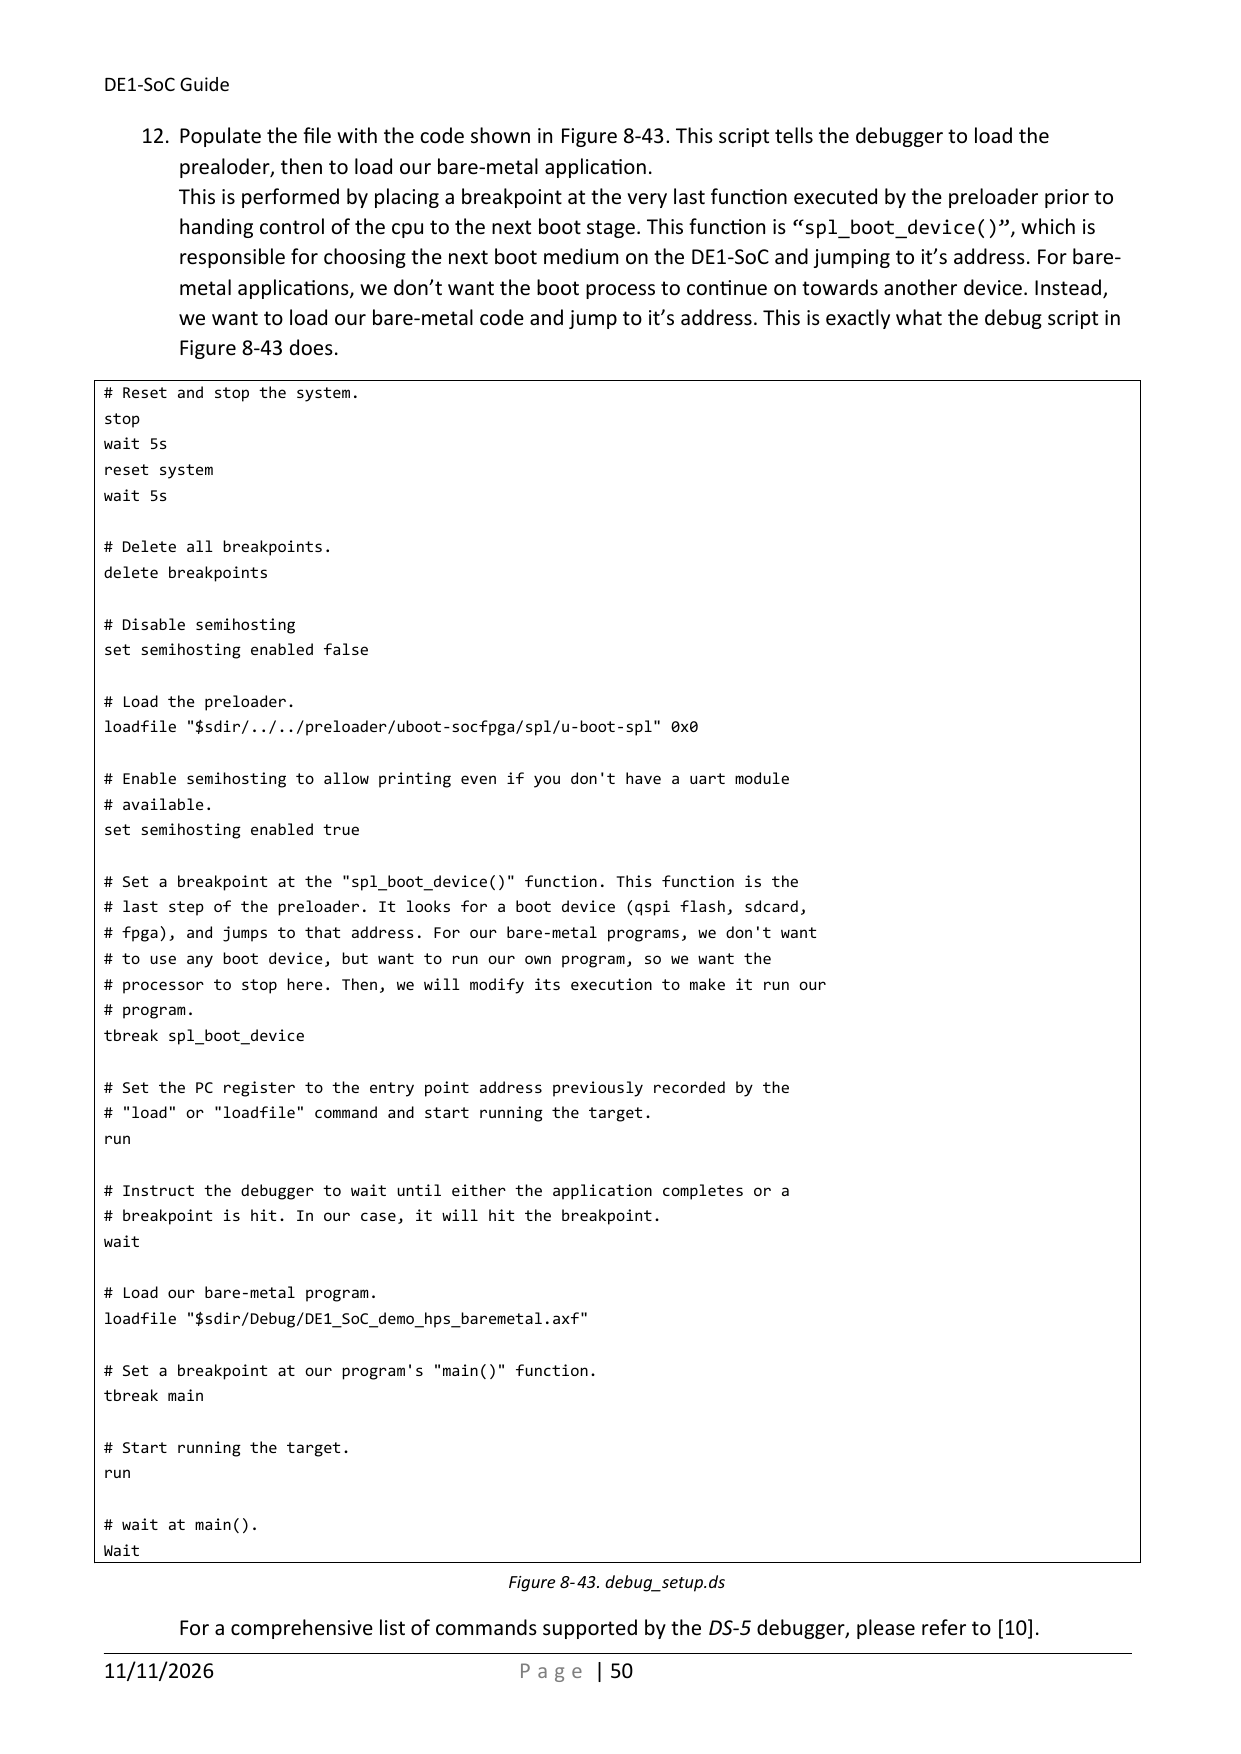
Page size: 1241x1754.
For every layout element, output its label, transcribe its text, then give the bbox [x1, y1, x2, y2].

text # "load" or "loadfile" command and start running the target. [95, 1100, 1140, 1123]
text reset system [95, 457, 1140, 480]
text tbreak spl_boot_device [95, 1023, 1140, 1046]
text tbreak main [95, 1383, 1140, 1406]
text delete breakpoints [95, 560, 1140, 583]
text # Disable semihosting [95, 612, 1140, 634]
text # Load our bare-metal program. [95, 1281, 1140, 1303]
text # wait at main(). [95, 1512, 1140, 1535]
text # processor to stop here. Then, we will modify its execution to make it run our [95, 972, 1140, 994]
text # available. [95, 792, 1140, 814]
text wait 5s [95, 483, 1140, 506]
text loadfile "$sdir/../../preloader/uboot-socfpga/spl/u-boot-spl" 0x0 [95, 714, 1140, 737]
text # last step of the preloader. It looks for a boot device (qspi flash, sdcard, [95, 894, 1140, 917]
text stop [95, 406, 1140, 428]
text set semihosting enabled false [95, 637, 1140, 660]
text # Reset and stop the system. [95, 381, 1140, 403]
text # program. [95, 997, 1140, 1020]
text # Delete all breakpoints. [95, 534, 1140, 557]
text run [95, 1126, 1140, 1149]
text wait [95, 1229, 1140, 1252]
text # Instruct the debugger to wait until either the application completes or a [95, 1178, 1140, 1200]
text # fpga), and jumps to that address. For our bare-metal programs, we don't want [95, 920, 1140, 943]
text # Start running the target. [95, 1435, 1140, 1457]
text # Set a breakpoint at our program's "main()" function. [95, 1358, 1140, 1380]
text set semihosting enabled true [95, 817, 1140, 840]
text run [95, 1461, 1140, 1483]
text # Set the PC register to the entry point address previously recorded by the [95, 1075, 1140, 1097]
text # Set a breakpoint at the "spl_boot_device()" function. This function is the [95, 869, 1140, 891]
text wait 5s [95, 431, 1140, 454]
text # breakpoint is hit. In our case, it will hit the breakpoint. [95, 1203, 1140, 1226]
text # Load the preloader. [95, 689, 1140, 711]
text # to use any boot device, but want to run our own program, so we want the [95, 946, 1140, 969]
text Wait [95, 1538, 1140, 1562]
text # Enable semihosting to allow printing even if you don't have a uart module [95, 766, 1140, 788]
list For a comprehensive list of commands supported by the DS-5 debugger, please refer to . [178, 1613, 1132, 1642]
text loadfile "$sdir/Debug/DE1_SoC_demo_hps_baremetal.axf" [95, 1306, 1140, 1329]
